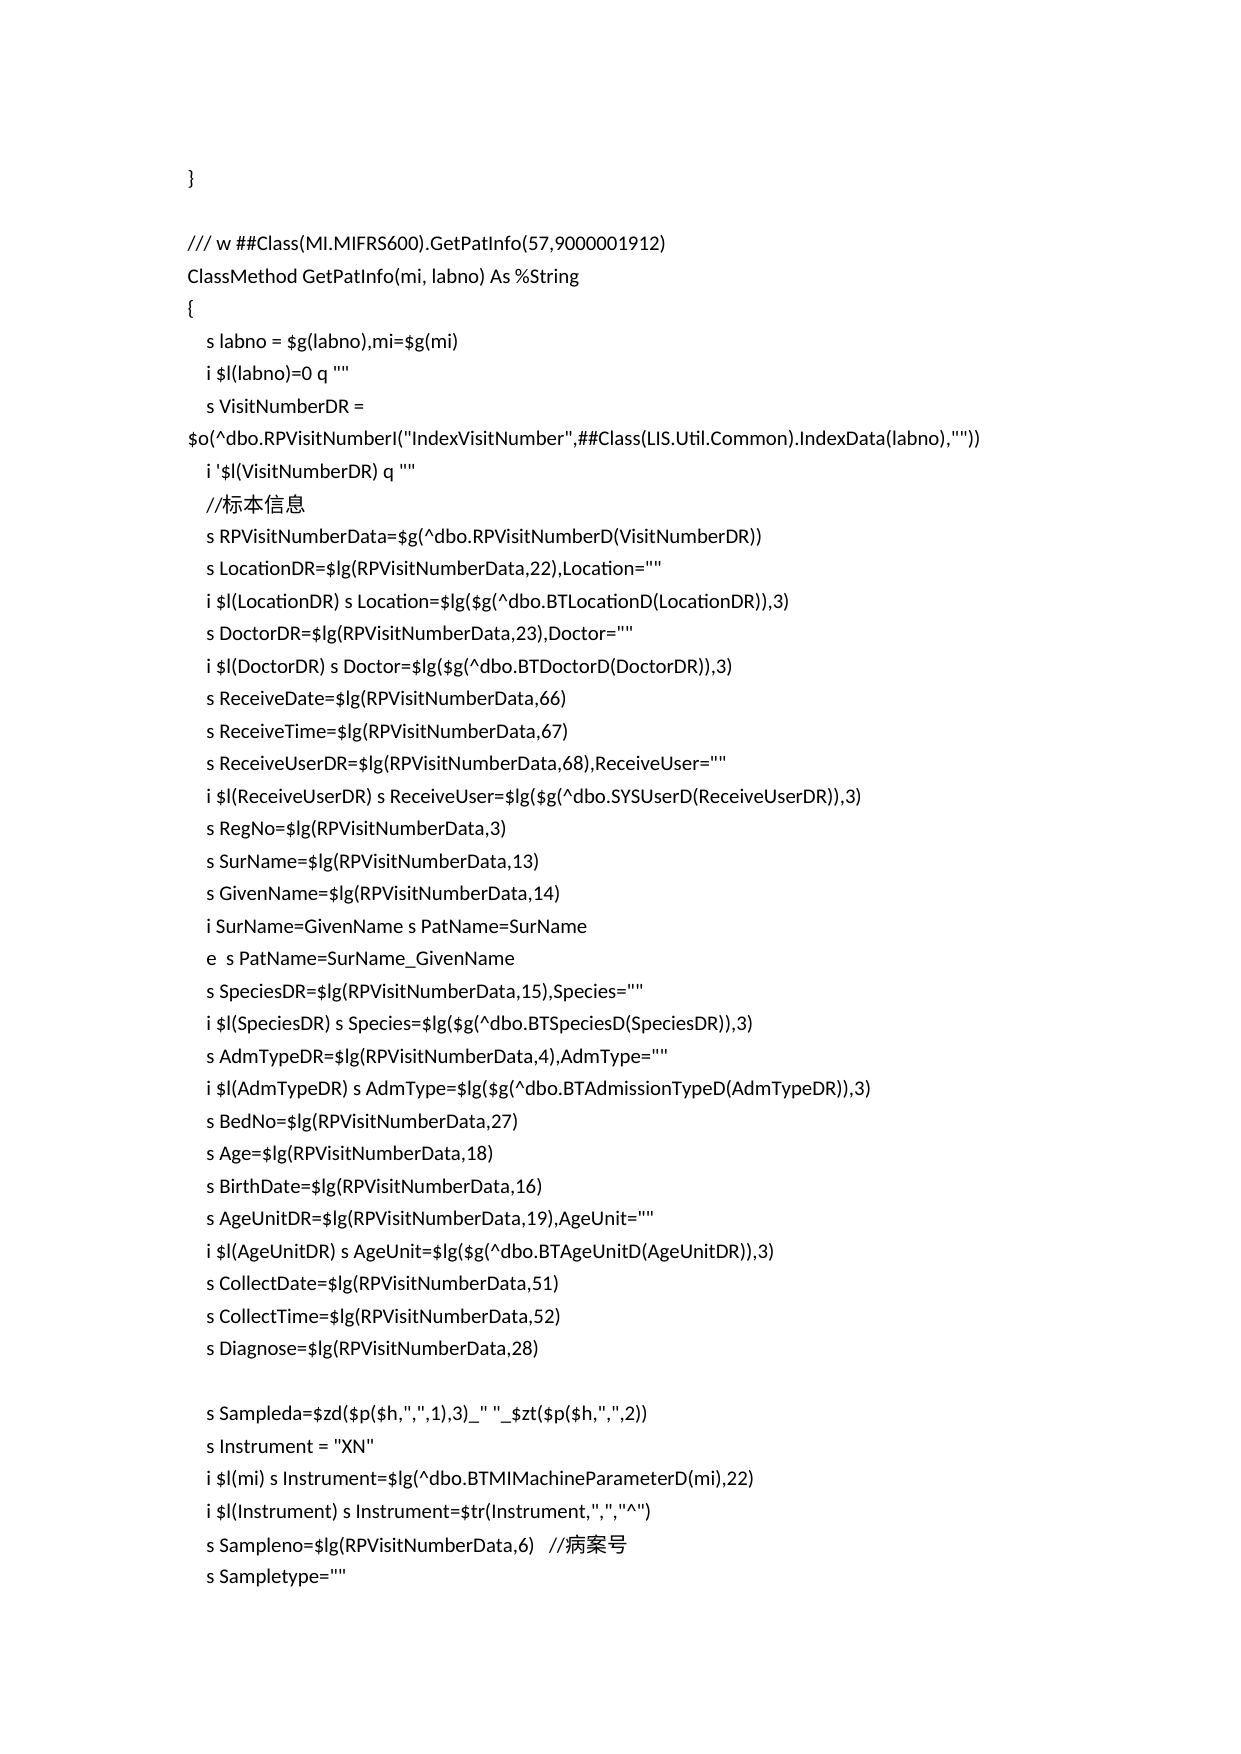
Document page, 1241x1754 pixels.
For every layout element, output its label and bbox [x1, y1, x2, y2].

text [187, 162, 1053, 1592]
